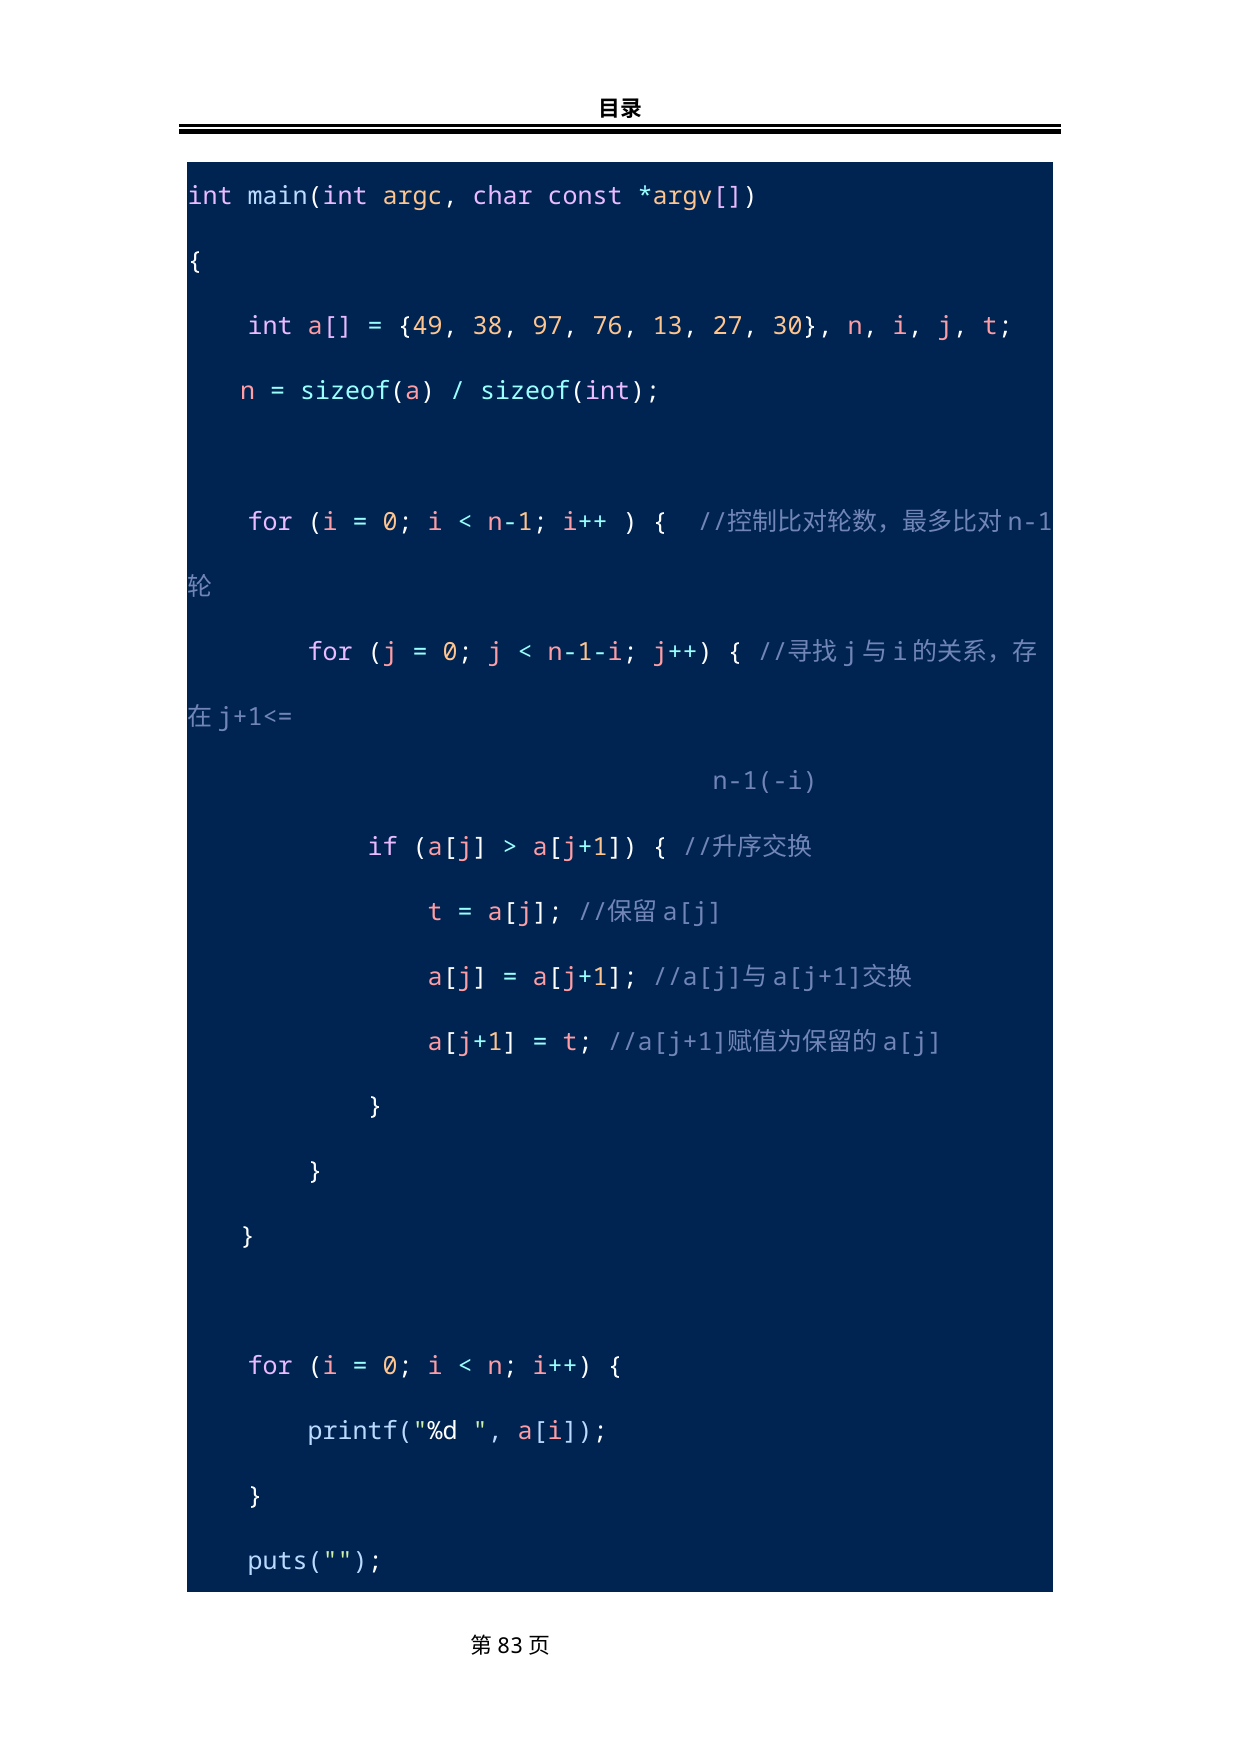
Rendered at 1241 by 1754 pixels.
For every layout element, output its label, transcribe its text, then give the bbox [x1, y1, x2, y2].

text n-1(-i) [187, 747, 1053, 812]
text for (i = 0; i < n; i++) { [187, 1332, 1053, 1397]
text if (a[j] > a[j+1]) { //升序交换 [187, 812, 1053, 877]
text n = sizeof(a) / sizeof(int); [187, 357, 1053, 422]
text } [187, 1462, 1053, 1527]
text } [187, 1202, 1053, 1267]
text for (i = 0; i < n-1; i++ ) { //控制比对轮数，最多比对n-1轮 [187, 487, 1053, 617]
text t = a[j]; //保留a[j] [187, 877, 1053, 942]
text int main(int argc, char const *argv[]) [187, 162, 1053, 227]
text for (j = 0; j < n-1-i; j++) { //寻找j与i的关系，存在j+1<= [187, 617, 1053, 747]
text a[j] = a[j+1]; //a[j]与a[j+1]交换 [187, 942, 1053, 1007]
text puts(""); [187, 1527, 1053, 1592]
text } [187, 1137, 1053, 1202]
text } [187, 1072, 1053, 1137]
text a[j+1] = t; //a[j+1]赋值为保留的a[j] [187, 1007, 1053, 1072]
text { [187, 227, 1053, 292]
text int a[] = {49, 38, 97, 76, 13, 27, 30}, n, i, j, t; [187, 292, 1053, 357]
text printf("%d ", a[i]); [187, 1397, 1053, 1462]
